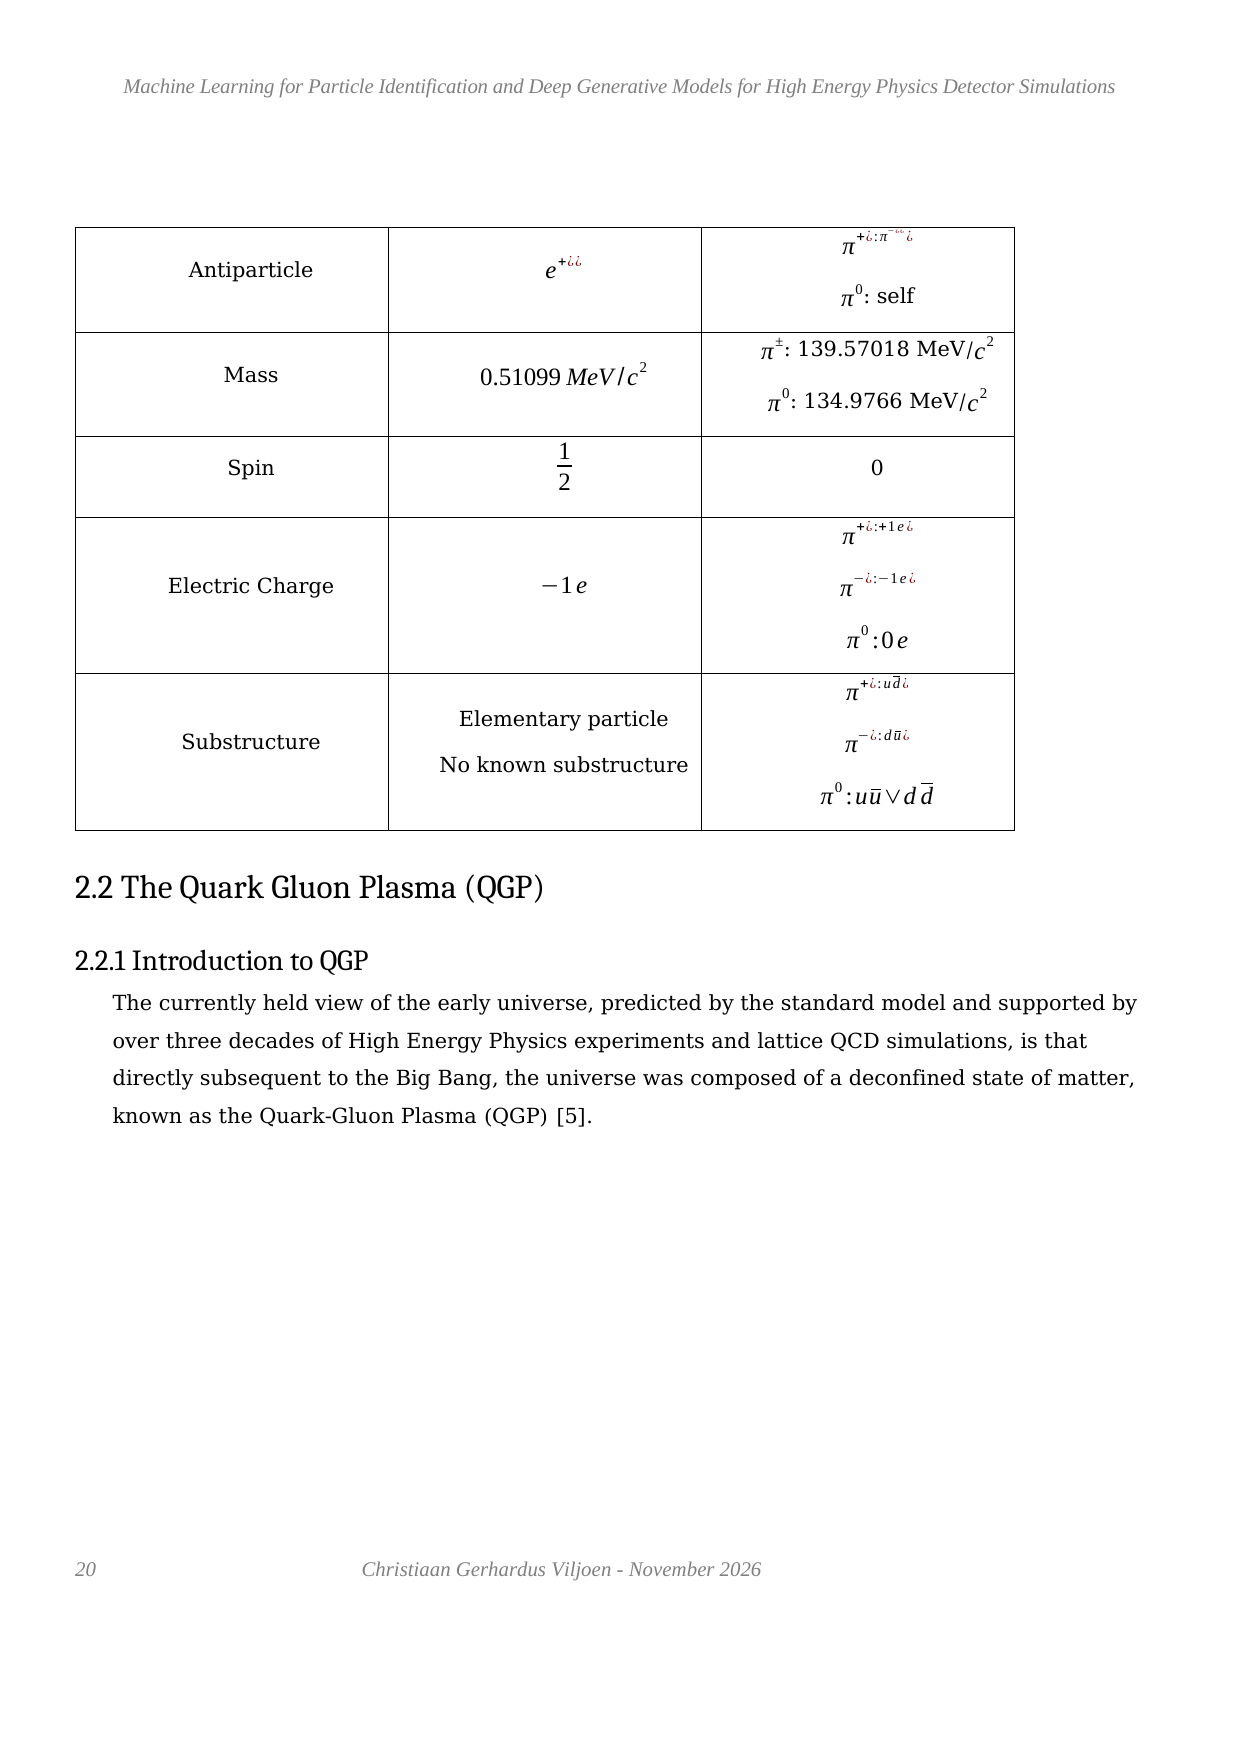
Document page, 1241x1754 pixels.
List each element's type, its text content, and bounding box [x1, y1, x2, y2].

table_cell : self [702, 228, 1014, 332]
table_cell Substructure [76, 674, 388, 829]
table_cell Elementary particle No known substructure [389, 674, 701, 829]
subtitle Introduction to QGP [75, 944, 1165, 977]
table_cell [389, 333, 701, 436]
table_cell [389, 518, 701, 673]
table_cell [702, 518, 1014, 673]
table_cell Electric Charge [76, 518, 388, 673]
table_cell [389, 228, 701, 332]
subtitle The Quark Gluon Plasma (QGP) [75, 868, 1165, 906]
table_cell : 139.57018 MeV/ : 134.9766 MeV/ [702, 333, 1014, 436]
table_cell [702, 674, 1014, 829]
table_cell Spin [76, 437, 388, 517]
table_cell Antiparticle [76, 228, 388, 332]
table_cell [389, 437, 701, 517]
table_cell 0 [702, 437, 1014, 517]
text The currently held view of the early universe, predicted by the standard model and supported by over three decades of High Energy Physics experiments and lattice QCD simulations, is that directly subsequent to the Big Bang, the universe was composed of a deconfined state of matter, known as the Quark-Gluon Plasma (QGP) . [112, 990, 1165, 1127]
table_cell Mass [76, 333, 388, 436]
